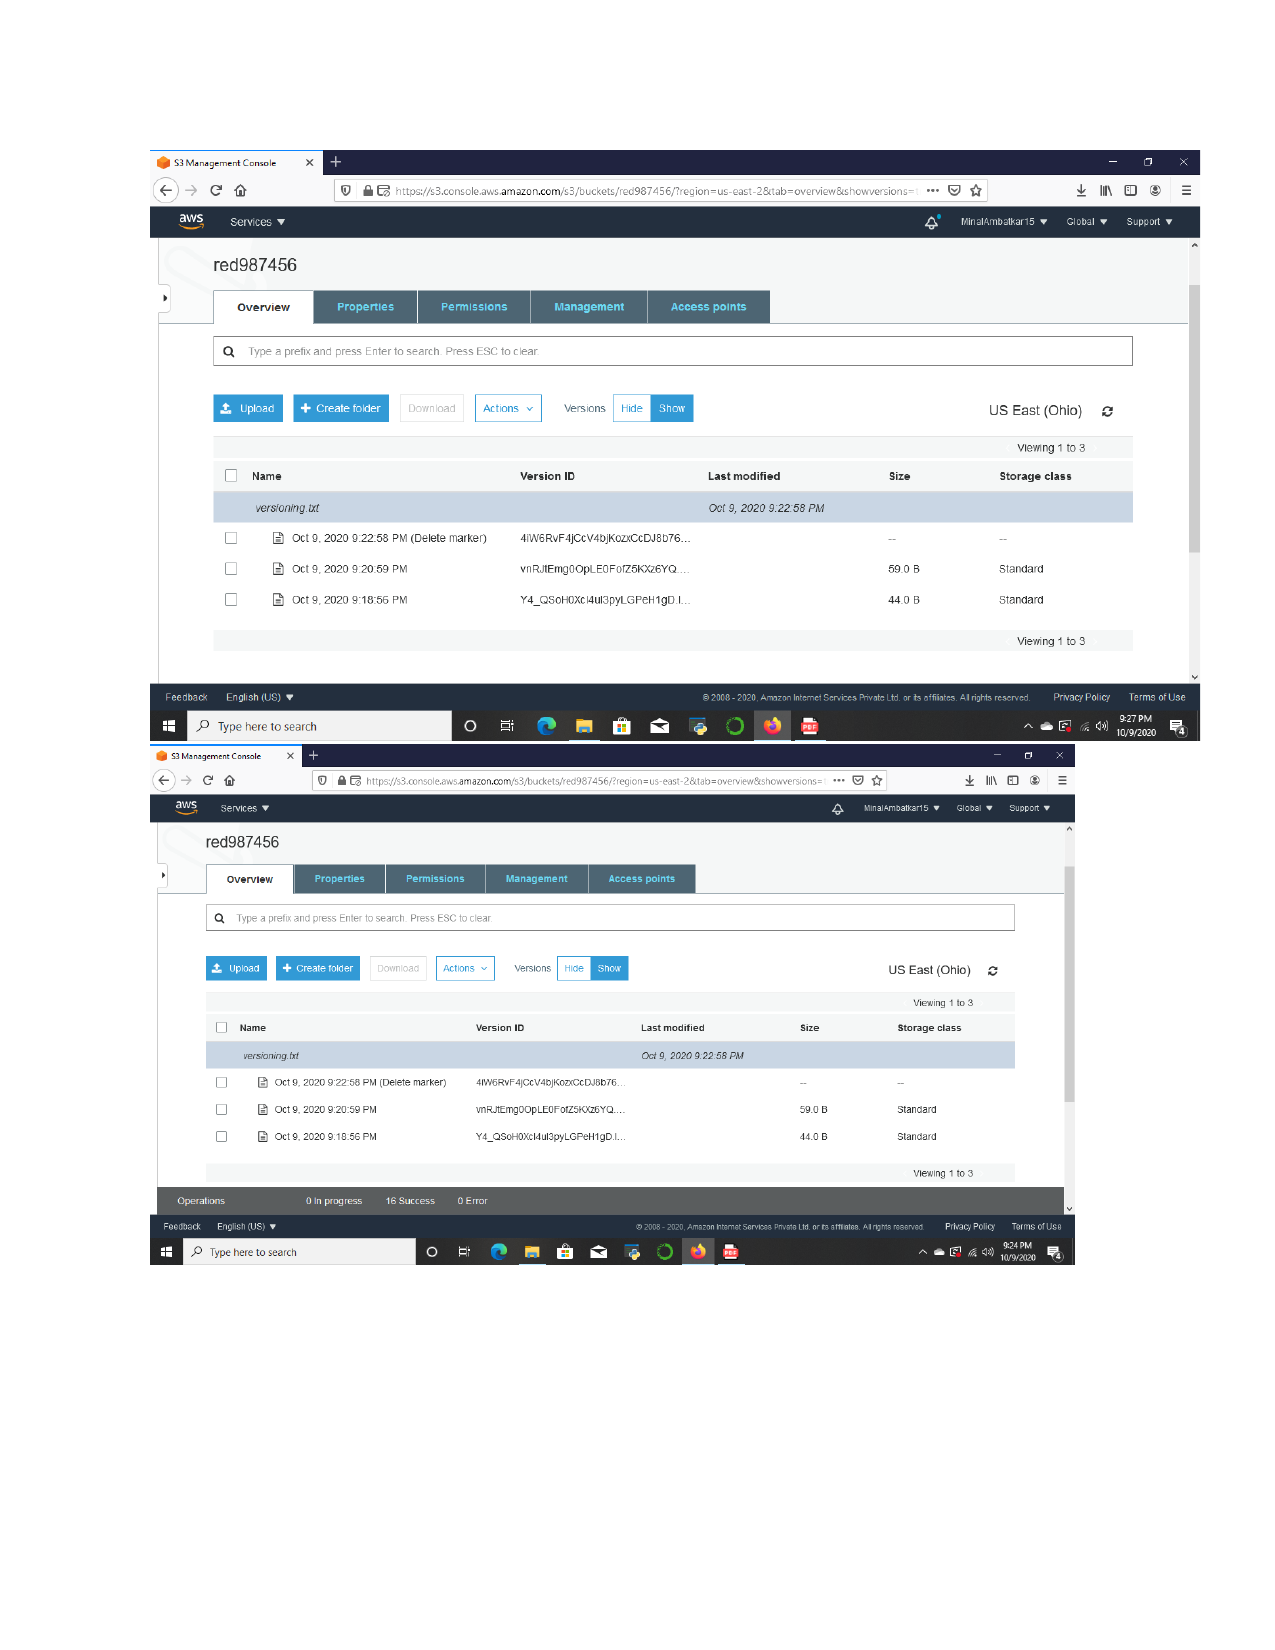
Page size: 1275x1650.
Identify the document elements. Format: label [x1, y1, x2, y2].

picture [150, 150, 1200, 741]
picture [150, 744, 1075, 1265]
